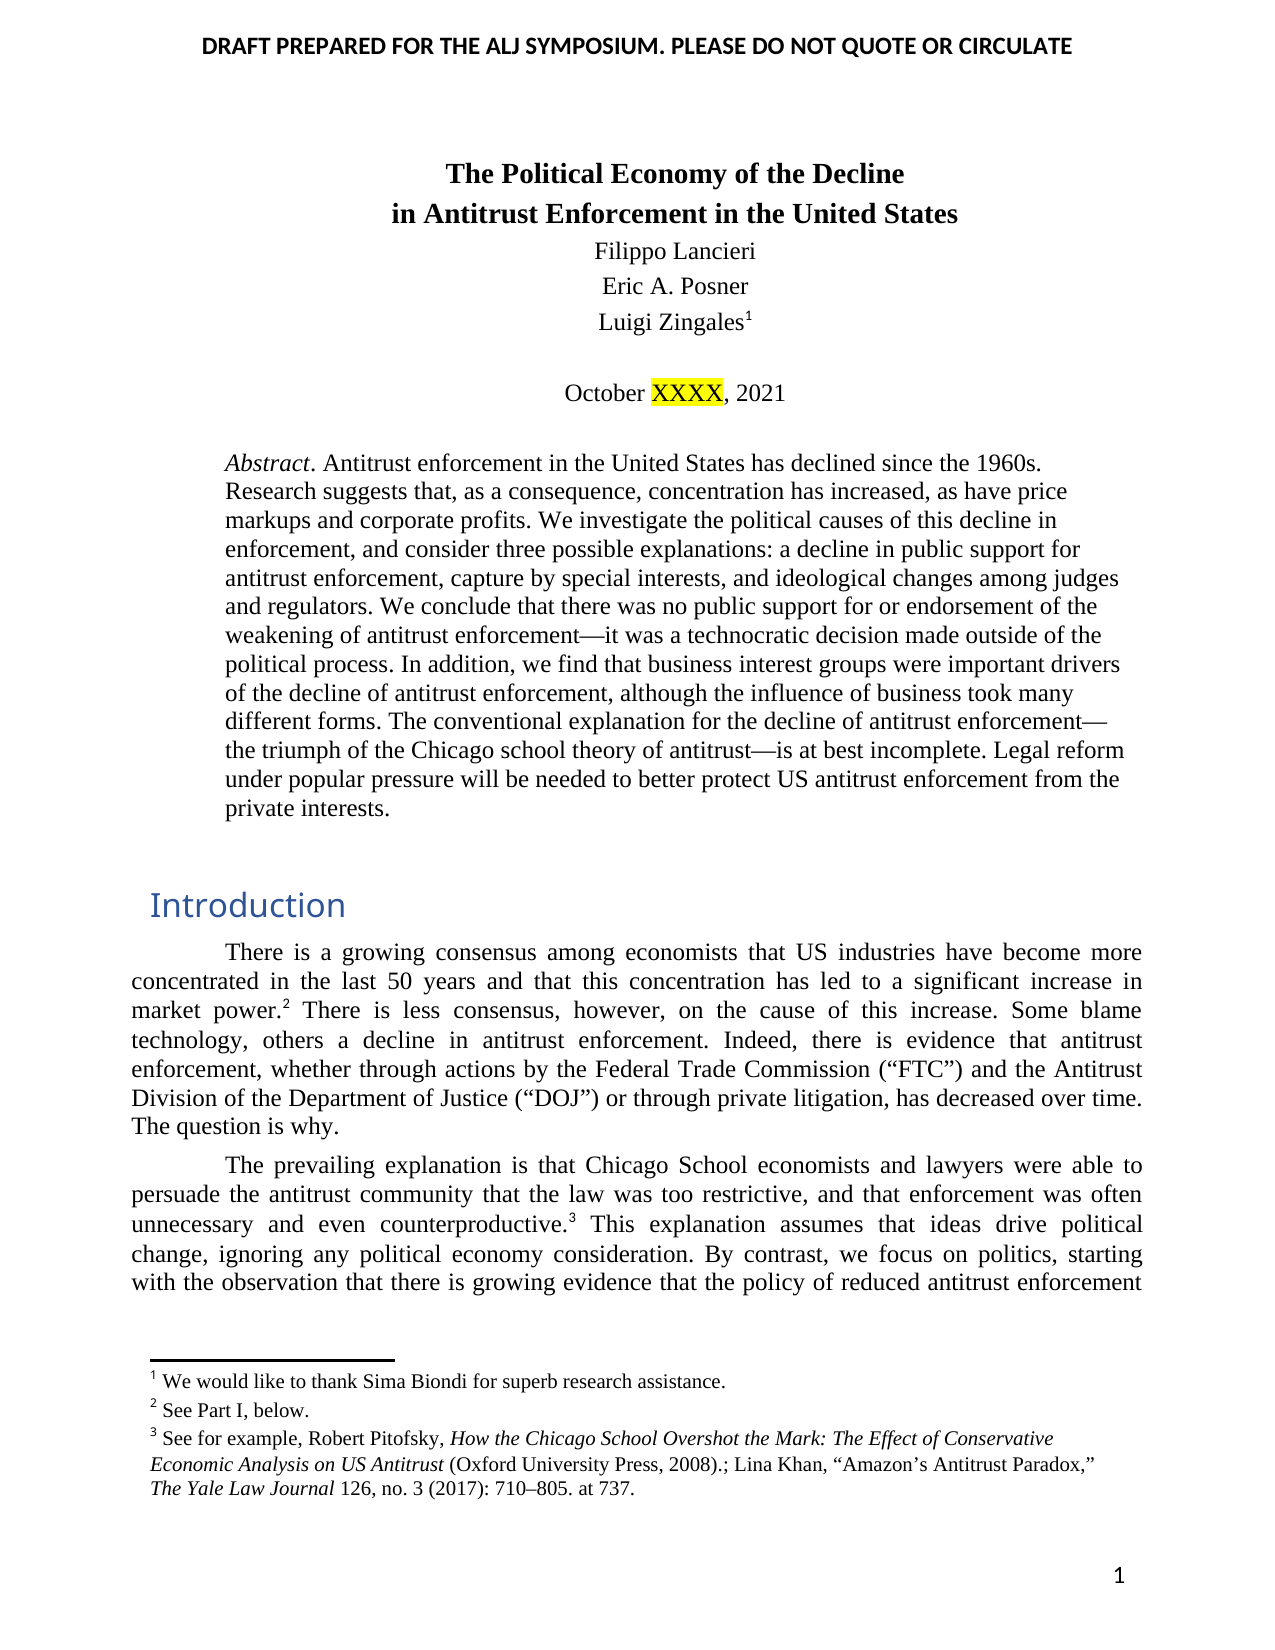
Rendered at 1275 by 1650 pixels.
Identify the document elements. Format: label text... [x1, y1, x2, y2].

list Luigi Zingales [225, 306, 1125, 336]
list Filippo Lancieri [225, 236, 1125, 264]
text There is a growing consensus among economists that US industries have become more concentrated in the last 50 years and that this concentration has led to a significant increase in market power. There is less consensus, however, on the cause of this increase. Some blame technology, others a decline in antitrust enforcement. Indeed, there is evidence that antitrust enforcement, whether through actions by the Federal Trade Commission (“FTC”) and the Antitrust Division of the Department of Justice (“DOJ”) or through private litigation, has decreased over time. The question is why. [131, 937, 1144, 1140]
list Eric A. Posner [225, 271, 1125, 299]
list October XXXX, 2021 [723, 378, 1125, 406]
list in Antitrust Enforcement in the United States [225, 196, 1125, 229]
subtitle Introduction [150, 881, 1125, 927]
list October XXXX, 2021 [225, 378, 651, 406]
list The Political Economy of the Decline [225, 156, 1125, 190]
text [131, 1151, 1144, 1296]
list Abstract. Antitrust enforcement in the United States has declined since the 1960s. Research suggests that, as a consequence, concentration has increased, as have price markups and corporate profits. We investigate the political causes of this decline in enforcement, and consider three possible explanations: a decline in public support for antitrust enforcement, capture by special interests, and ideological changes among judges and regulators. We conclude that there was no public support for or endorsement of the weakening of antitrust enforcement—it was a technocratic decision made outside of the political process. In addition, we find that business interest groups were important drivers of the decline of antitrust enforcement, although the influence of business took many different forms. The conventional explanation for the decline of antitrust enforcement—the triumph of the Chicago school theory of antitrust—is at best incomplete. Legal reform under popular pressure will be needed to better protect US antitrust enforcement from the private interests. [225, 448, 1125, 821]
